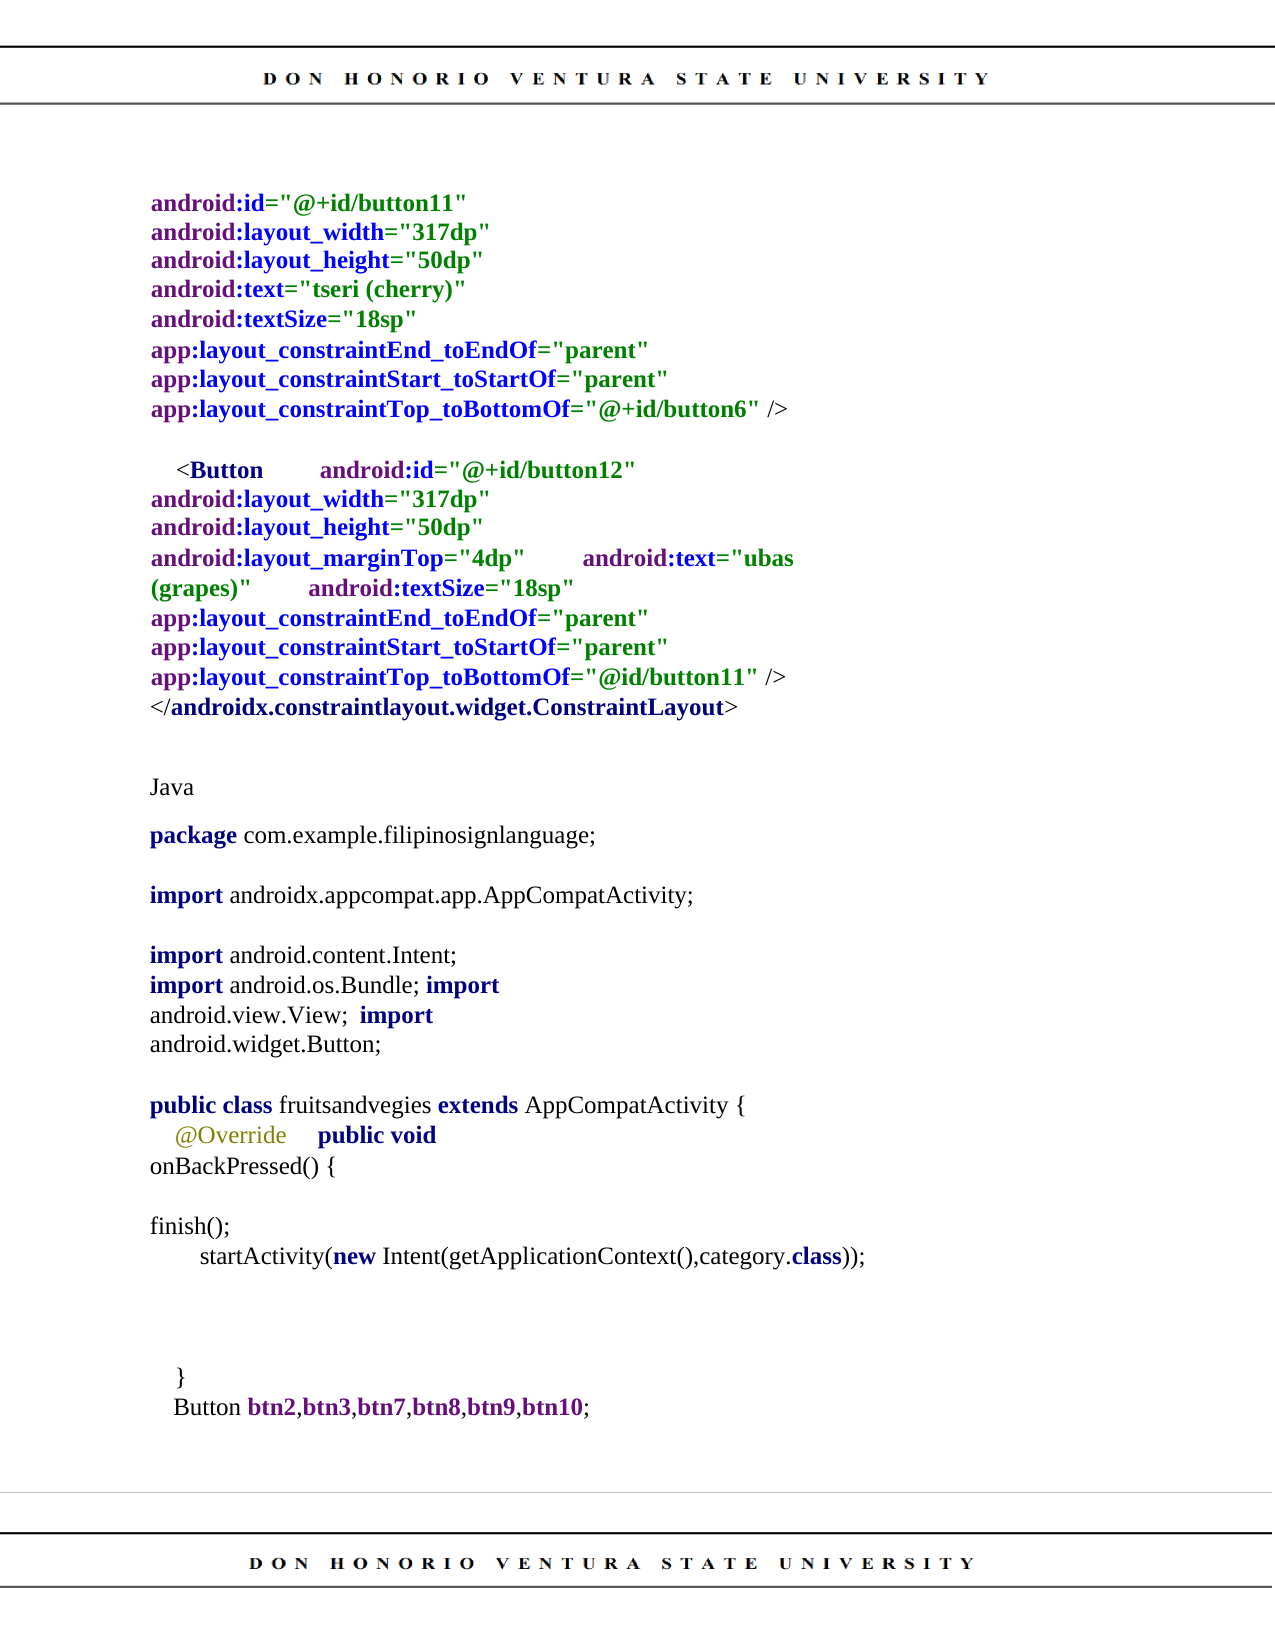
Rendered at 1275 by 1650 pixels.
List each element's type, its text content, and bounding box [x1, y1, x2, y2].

text Java [149, 772, 945, 800]
text (grapes)" android:textSize="18sp" app:layout_constraintEnd_toEndOf="parent" app:layout_constraintStart_toStartOf="parent" app:layout_constraintTop_toBottomOf="@id/button11" /> [151, 573, 945, 691]
text } [149, 1362, 945, 1391]
text package com.example.filipinosignlanguage; [149, 820, 945, 848]
text android:textSize="18sp" [151, 305, 664, 333]
text import android.content.Intent; import android.os.Bundle; import android.view.View; import android.widget.Button; [149, 941, 502, 1059]
text android:id="@+id/button11" android:layout_width="317dp" android:layout_height="50dp" android:text="tseri (cherry)" [151, 189, 664, 303]
text startActivity(new Intent(getApplicationContext(),category.class)); [149, 1241, 945, 1270]
text import androidx.appcompat.app.AppCompatActivity; [149, 880, 945, 909]
text finish(); [149, 1211, 945, 1240]
text public class fruitsandvegies extends AppCompatActivity { [149, 1090, 945, 1119]
text <Button android:id="@+id/button12" android:layout_width="317dp" android:layout_height="50dp" [151, 455, 664, 541]
text onBackPressed() { [149, 1151, 945, 1179]
picture [0, 1492, 1272, 1605]
picture [0, 3, 1275, 123]
text @Override public void [149, 1120, 580, 1149]
text app:layout_constraintEnd_toEndOf="parent" app:layout_constraintStart_toStartOf="parent" app:layout_constraintTop_toBottomOf="@+id/button6" /> [151, 335, 945, 423]
text </androidx.constraintlayout.widget.ConstraintLayout> [149, 692, 945, 721]
text android:layout_marginTop="4dp" android:text="ubas [151, 543, 945, 571]
text Button btn2,btn3,btn7,btn8,btn9,btn10; [148, 1392, 945, 1421]
